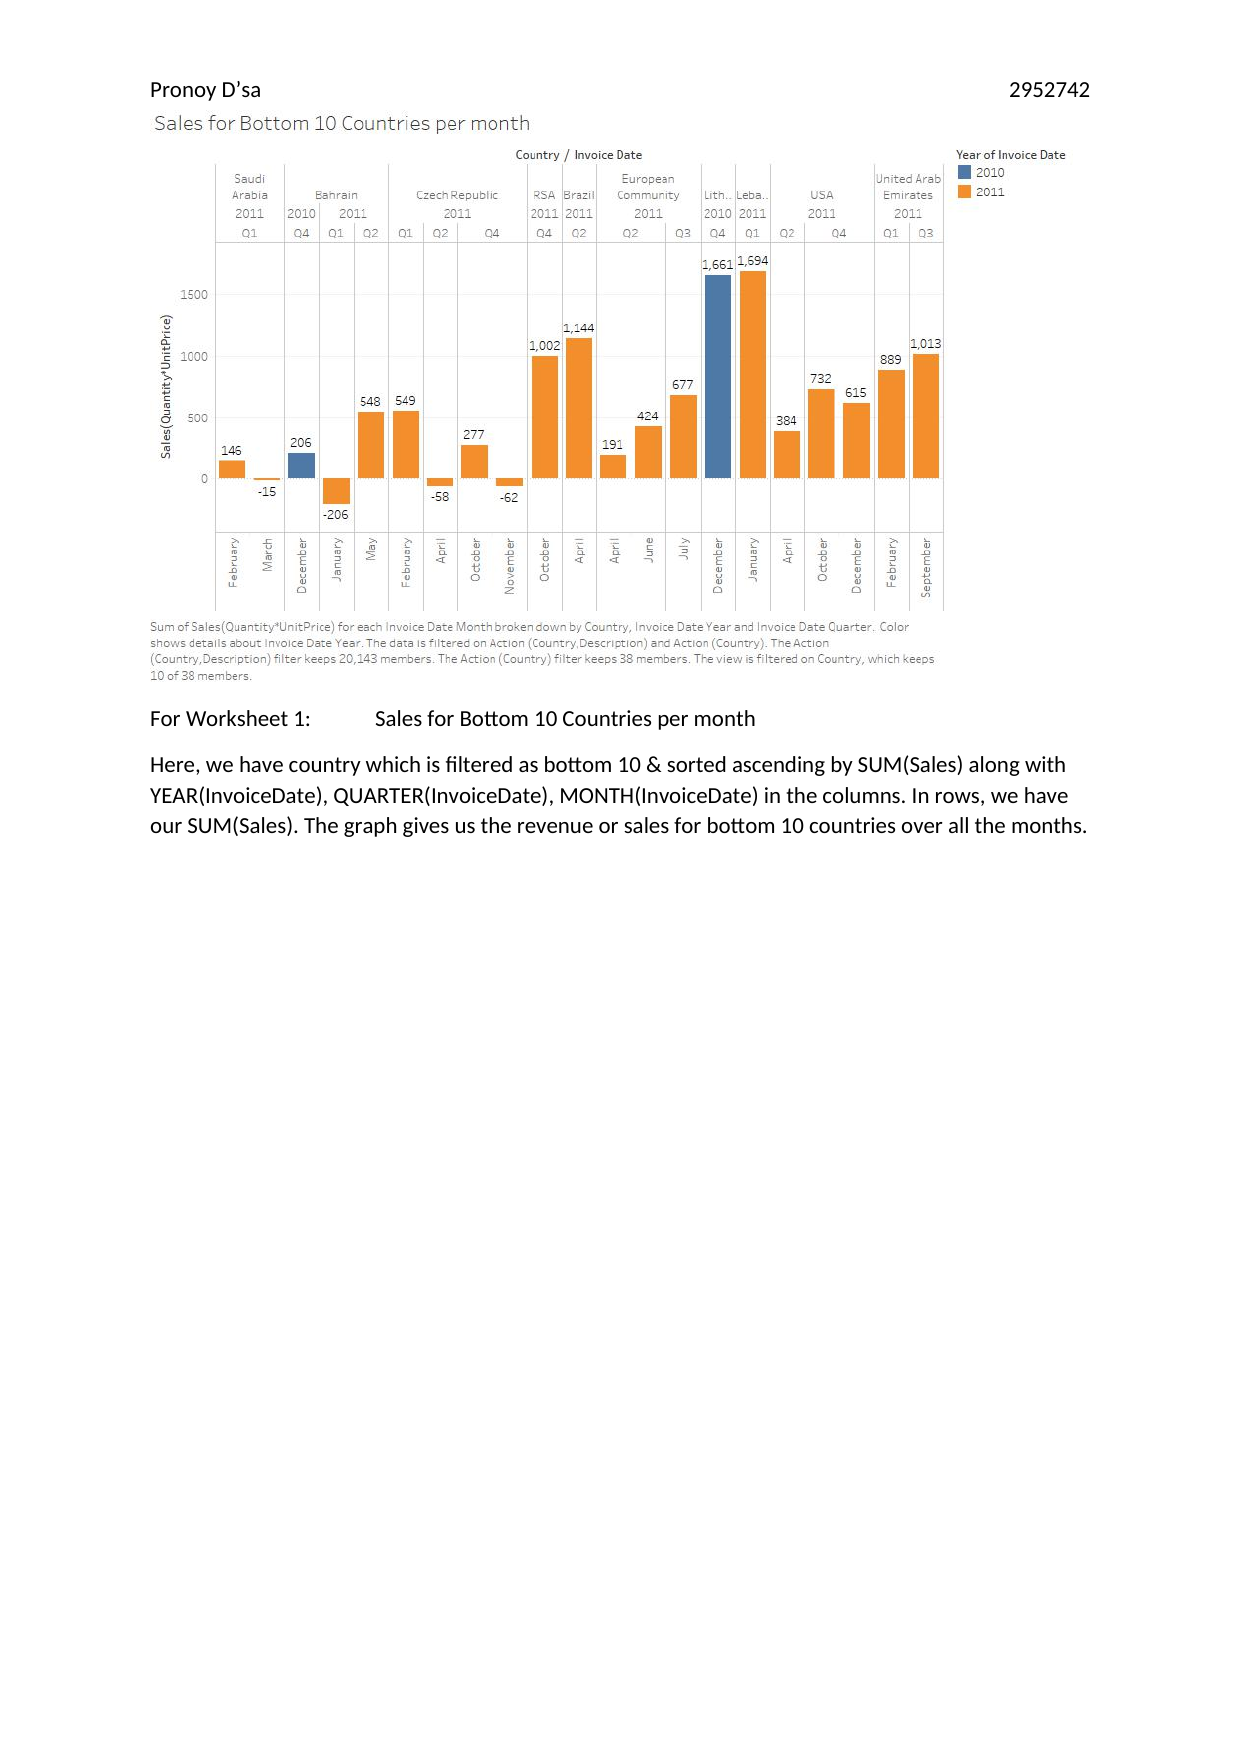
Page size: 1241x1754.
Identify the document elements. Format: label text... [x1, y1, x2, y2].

picture [150, 103, 1091, 685]
text For Worksheet 1: Sales for Bottom 10 Countries per month [150, 704, 1090, 732]
text Here, we have country which is filtered as bottom 10 & sorted ascending by SUM(Sales) along with YEAR(InvoiceDate), QUARTER(InvoiceDate), MONTH(InvoiceDate) in the columns. In rows, we have our SUM(Sales). The graph gives us the revenue or sales for bottom 10 countries over all the months. [150, 751, 1090, 839]
